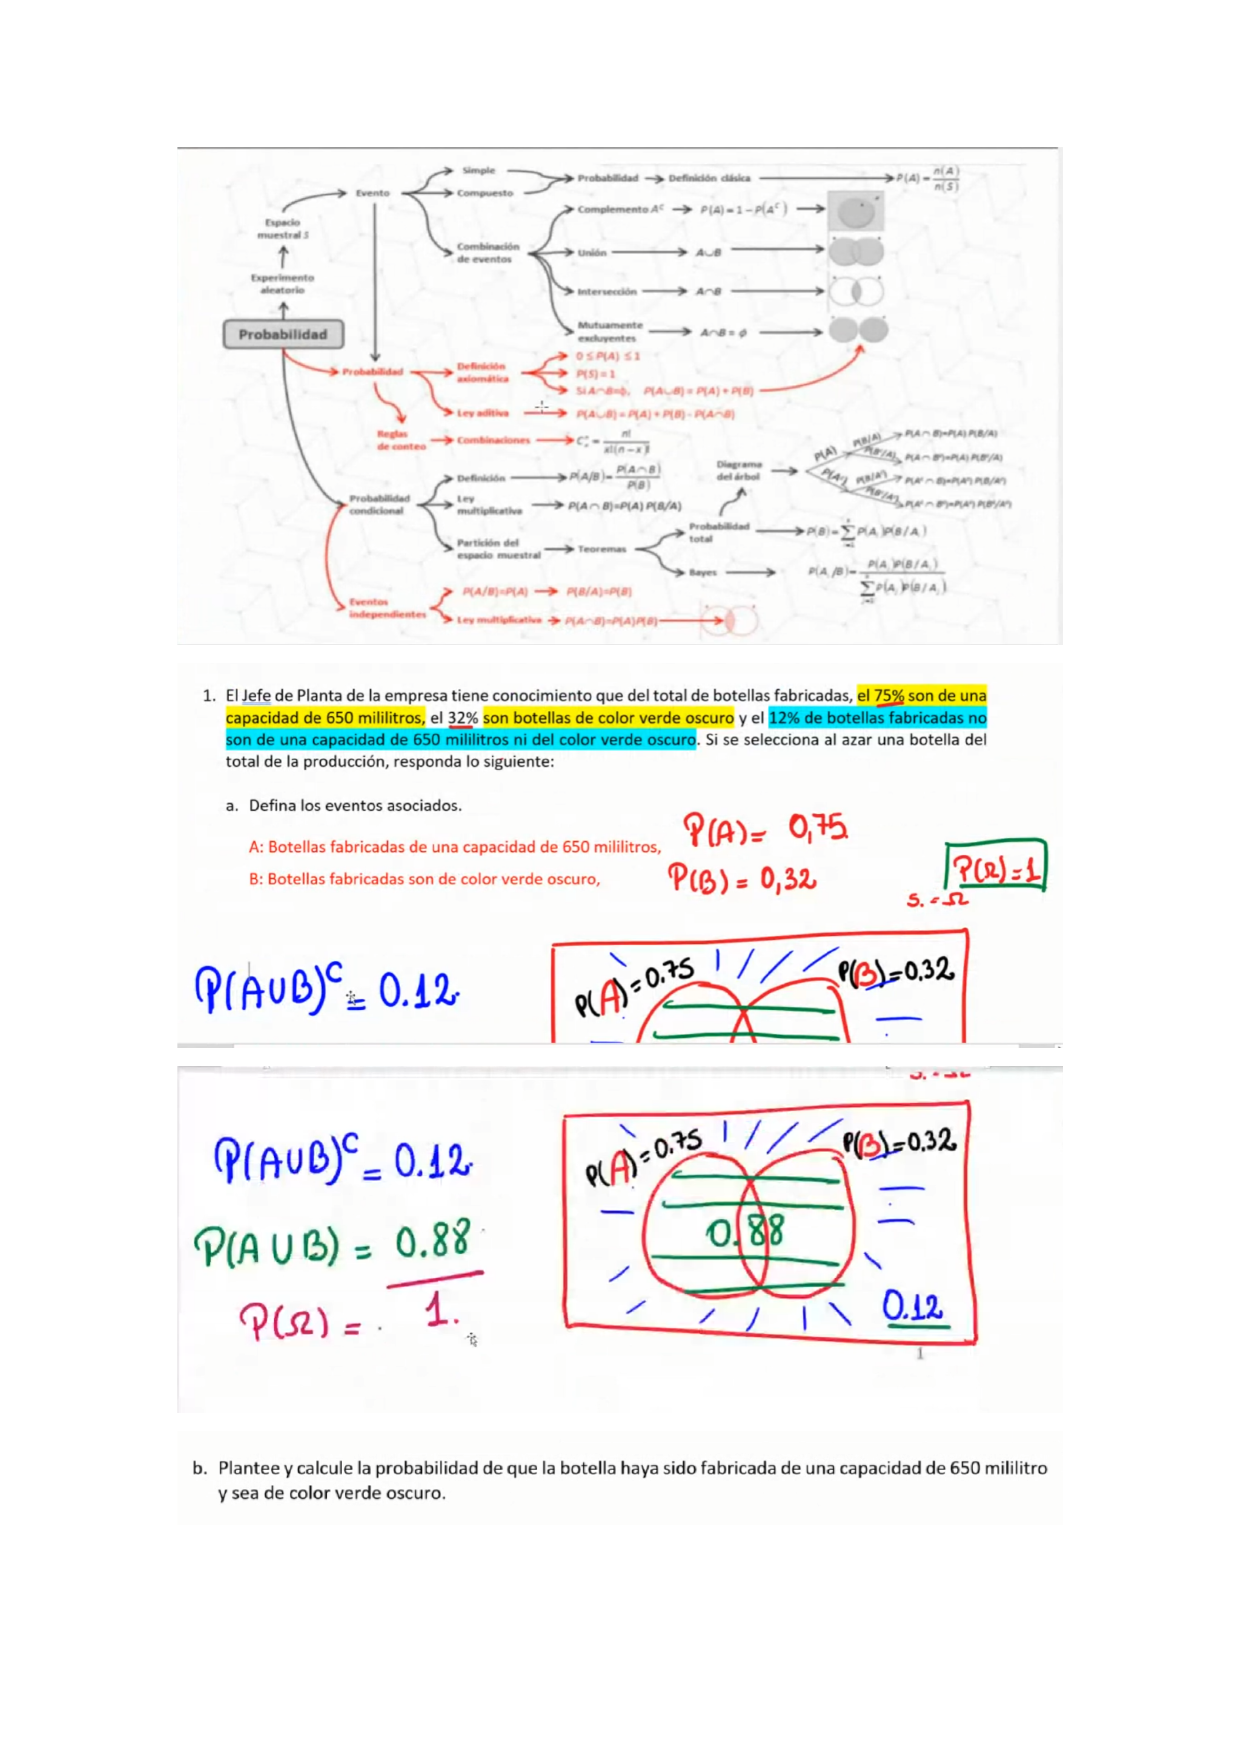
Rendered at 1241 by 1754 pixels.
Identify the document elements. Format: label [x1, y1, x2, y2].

picture [177, 663, 1063, 1048]
picture [177, 147, 1063, 645]
picture [177, 1431, 1063, 1525]
picture [177, 1066, 1063, 1413]
